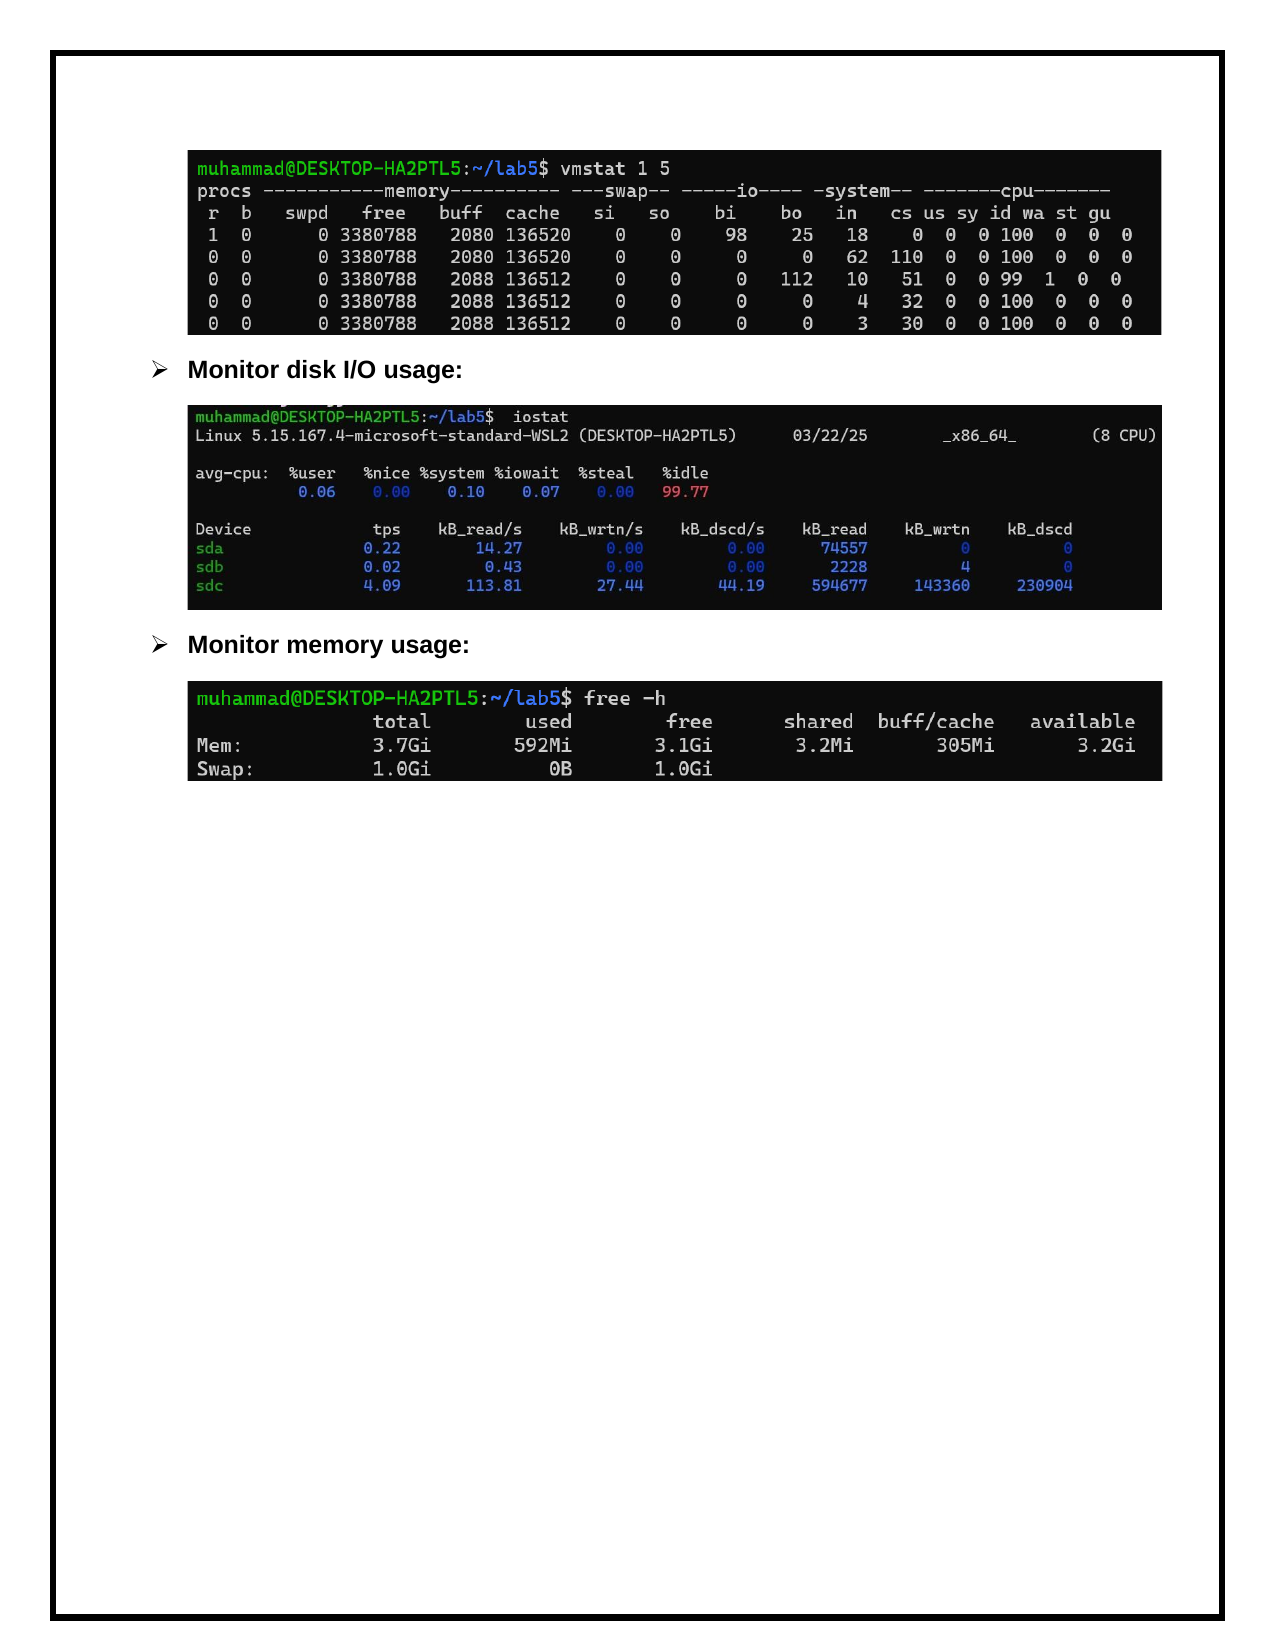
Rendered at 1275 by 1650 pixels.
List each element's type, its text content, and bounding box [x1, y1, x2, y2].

picture [187, 681, 1163, 781]
picture [187, 150, 1162, 335]
list Monitor disk I/O usage: [150, 355, 1162, 383]
list Monitor memory usage: [150, 630, 1162, 659]
picture [187, 405, 1162, 610]
